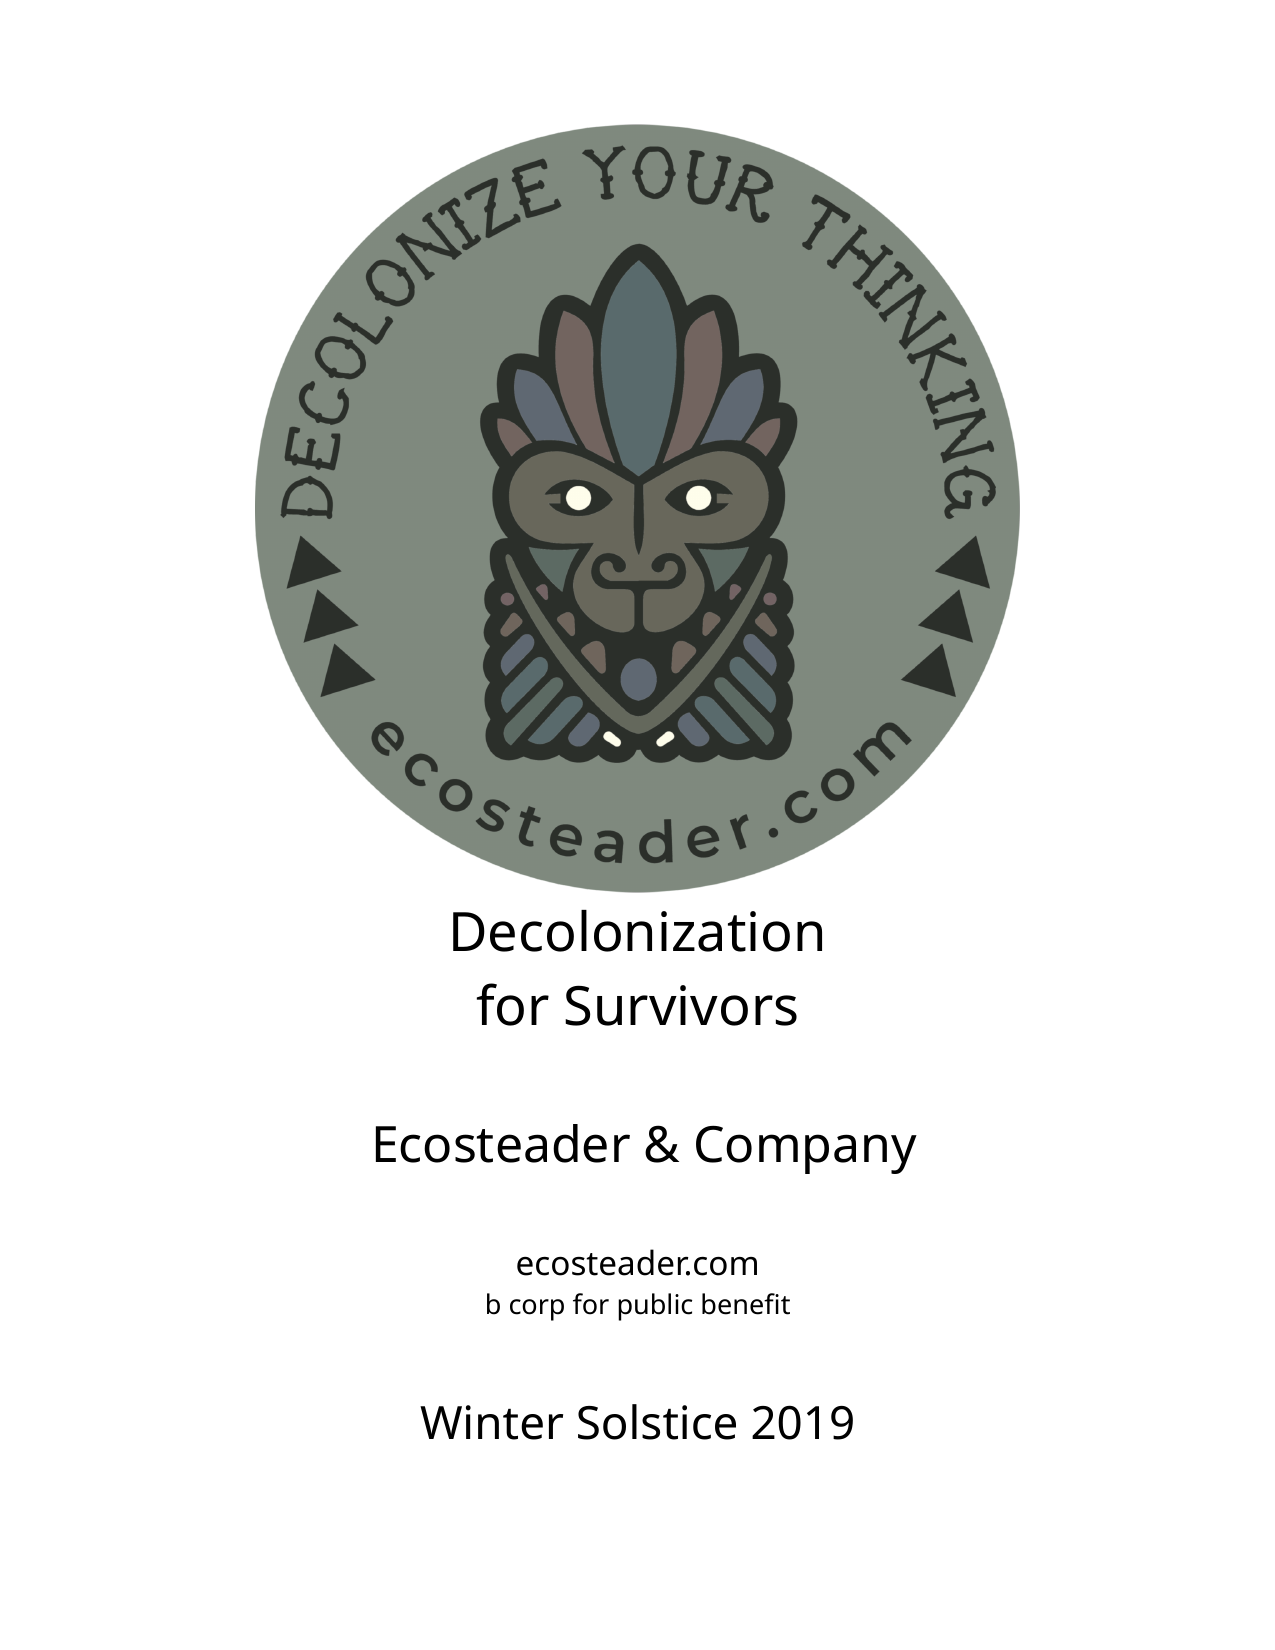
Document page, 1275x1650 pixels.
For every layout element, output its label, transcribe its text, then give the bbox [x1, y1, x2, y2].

text Winter Solstice 2019 [118, 1390, 1157, 1453]
text for Survivors [118, 968, 1157, 1041]
text Ecosteader & Company [118, 1109, 1157, 1178]
text b corp for public benefit [118, 1285, 1157, 1322]
text ecosteader.com [118, 1240, 1157, 1285]
picture [249, 118, 1026, 894]
